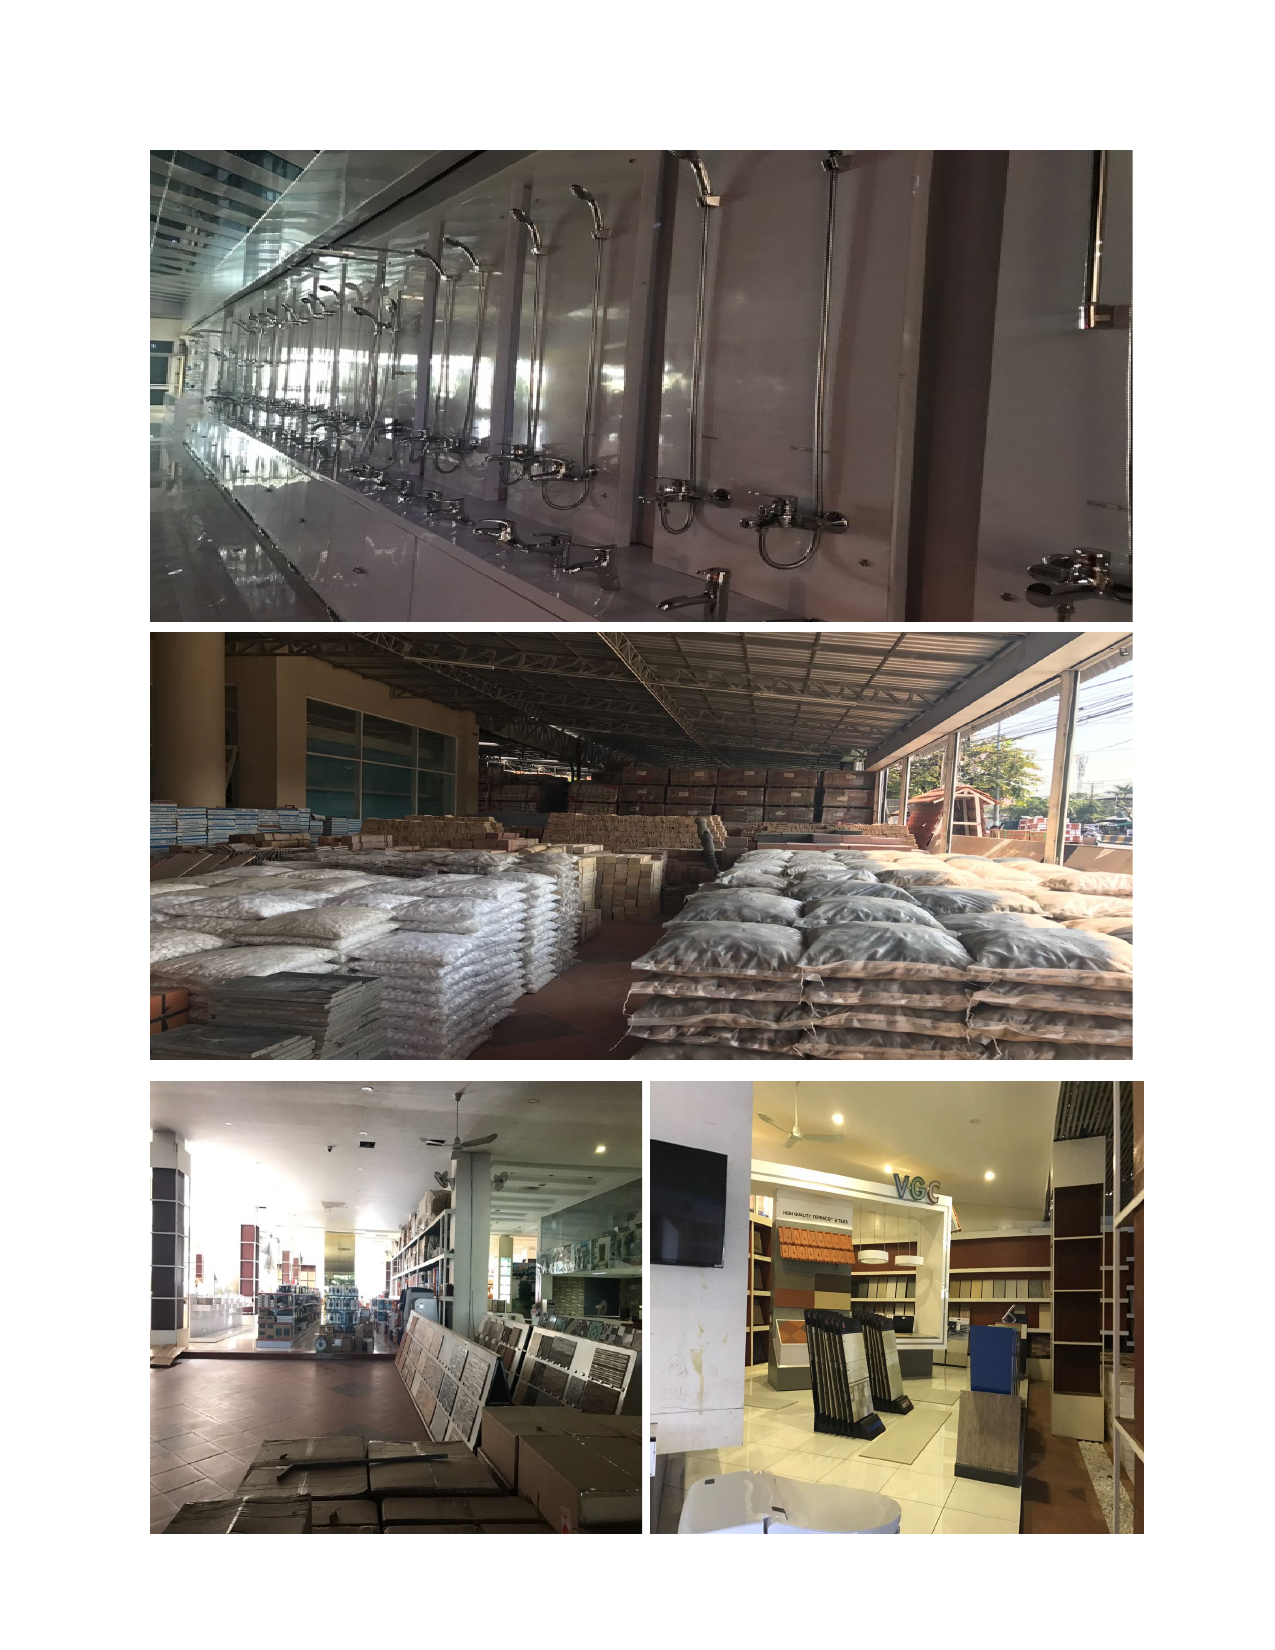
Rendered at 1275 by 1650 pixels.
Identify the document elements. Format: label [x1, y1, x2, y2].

picture [150, 632, 1133, 1060]
picture [150, 150, 1133, 622]
picture [150, 1081, 643, 1534]
picture [650, 1081, 1144, 1534]
